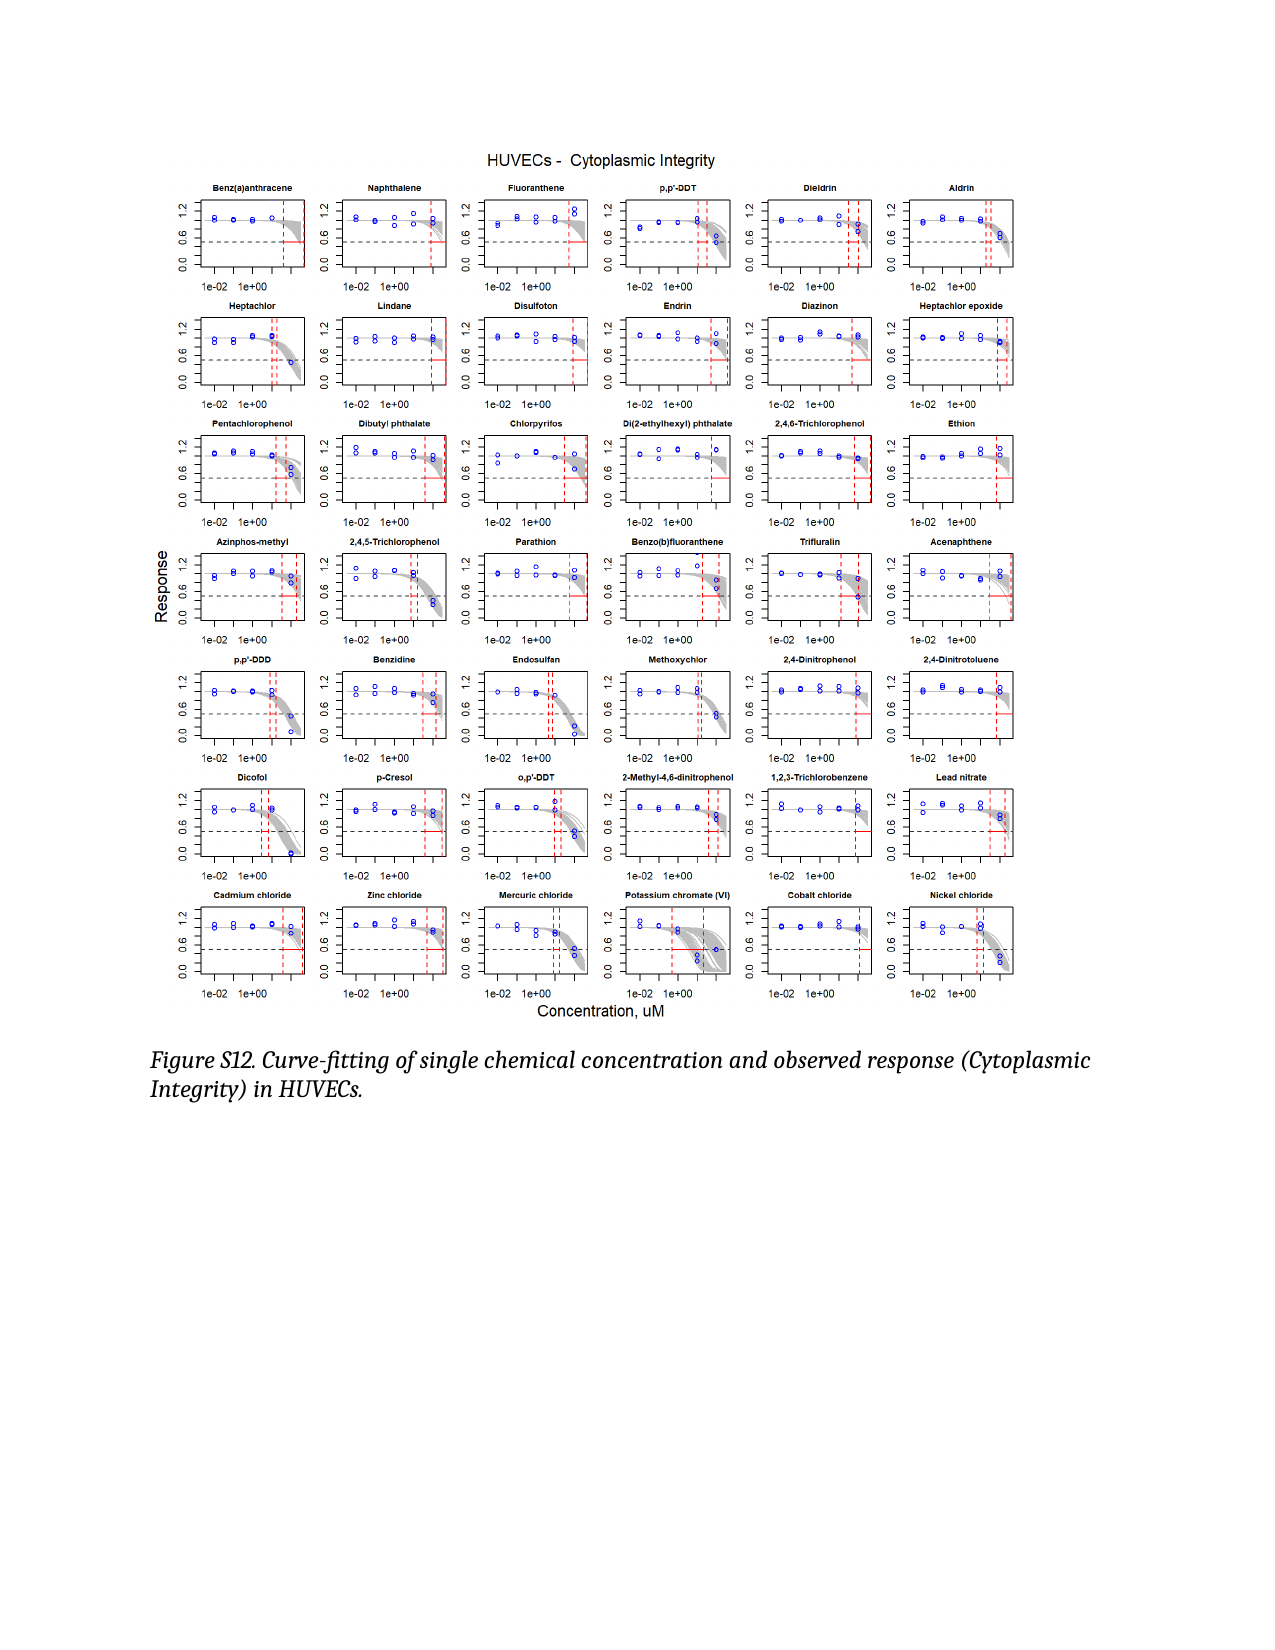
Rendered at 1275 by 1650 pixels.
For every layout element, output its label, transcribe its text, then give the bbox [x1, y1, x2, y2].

picture [150, 150, 1025, 1025]
text Figure S12. Curve-fitting of single chemical concentration and observed response (Cytoplasmic Integrity) in HUVECs. [150, 1046, 1125, 1103]
